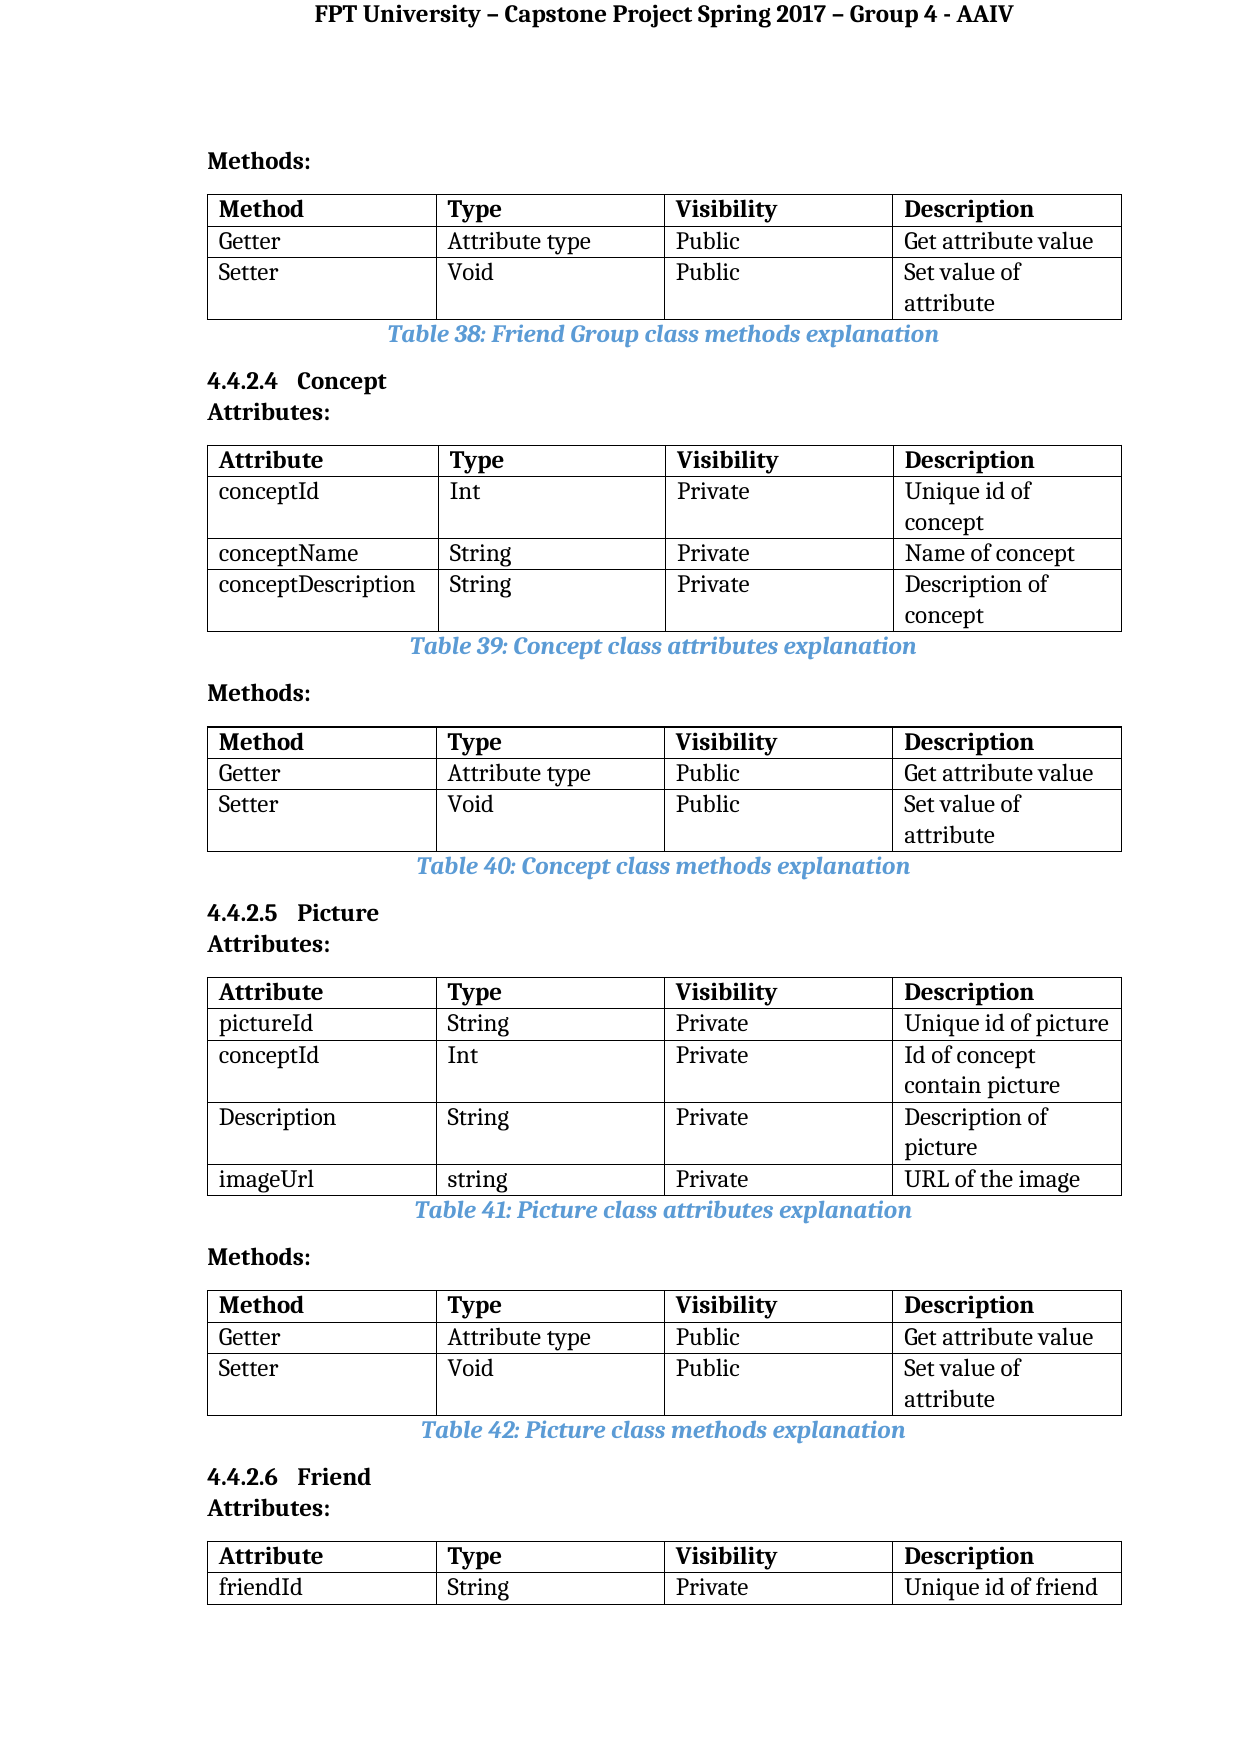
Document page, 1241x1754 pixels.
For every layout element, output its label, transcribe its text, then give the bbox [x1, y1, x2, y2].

text Table 39: Concept class attributes explanation [207, 632, 1122, 661]
table_header Description [893, 1291, 1121, 1322]
table_cell Get attribute value [893, 759, 1121, 789]
table_cell Private [666, 539, 893, 569]
table_cell String [439, 539, 665, 569]
table_cell Private [665, 1165, 892, 1195]
text Table 38: Friend Group class methods explanation [207, 320, 1122, 349]
table_cell Description of picture [893, 1103, 1121, 1163]
table_cell Unique id of friend [893, 1573, 1121, 1603]
table_cell conceptName [208, 539, 438, 569]
table_header Method [208, 195, 436, 226]
table_cell Description of concept [894, 570, 1121, 631]
subtitle Friend [207, 1463, 1122, 1492]
text Table 40: Concept class methods explanation [207, 852, 1122, 881]
table_cell Int [437, 1041, 664, 1102]
table_header Type [437, 978, 664, 1008]
table_cell Set value of attribute [893, 1354, 1121, 1415]
table_header Visibility [666, 446, 893, 476]
table_cell Getter [208, 227, 436, 257]
table_cell URL of the image [893, 1165, 1121, 1195]
table_cell Public [665, 1354, 892, 1415]
table_cell Setter [208, 258, 436, 319]
text Methods: [207, 679, 1122, 708]
table_cell String [437, 1103, 664, 1163]
table_cell Unique id of picture [893, 1009, 1121, 1040]
table_header Type [437, 1291, 664, 1322]
table_cell Unique id of concept [894, 477, 1121, 538]
table_header Method [208, 1291, 436, 1322]
table_header Attribute [208, 978, 436, 1008]
table_cell Attribute type [437, 227, 664, 257]
table_header Type [439, 446, 665, 476]
table_header Description [893, 1542, 1121, 1572]
table_cell Private [665, 1573, 892, 1603]
table_cell String [439, 570, 665, 631]
table_cell Getter [208, 759, 436, 789]
table_cell Setter [208, 790, 436, 851]
text Table 42: Picture class methods explanation [207, 1416, 1122, 1445]
table_cell Public [665, 227, 892, 257]
text Table 41: Picture class attributes explanation [207, 1196, 1122, 1225]
table_cell String [437, 1573, 664, 1603]
table_cell conceptDescription [208, 570, 438, 631]
table_header Visibility [665, 728, 892, 758]
table_cell String [437, 1009, 664, 1040]
table_header Method [208, 728, 436, 758]
table_cell Public [665, 790, 892, 851]
table_cell pictureId [208, 1009, 436, 1040]
table_header Type [437, 195, 664, 226]
subtitle Picture [207, 899, 1122, 928]
table_cell Set value of attribute [893, 790, 1121, 851]
table_header Description [894, 446, 1121, 476]
table_cell Get attribute value [893, 1323, 1121, 1353]
table_header Visibility [665, 195, 892, 226]
table_cell Public [665, 1323, 892, 1353]
table_cell Private [666, 570, 893, 631]
text Methods: [207, 147, 1122, 176]
table_header Type [437, 728, 664, 758]
table_cell Void [437, 1354, 664, 1415]
table_cell Setter [208, 1354, 436, 1415]
table_cell conceptId [208, 1041, 436, 1102]
table_cell Public [665, 258, 892, 319]
table_cell imageUrl [208, 1165, 436, 1195]
table_header Description [893, 195, 1121, 226]
table_cell Void [437, 258, 664, 319]
table_cell Private [665, 1009, 892, 1040]
table_cell Private [666, 477, 893, 538]
table_cell Id of concept contain picture [893, 1041, 1121, 1102]
table_header Visibility [665, 978, 892, 1008]
text Methods: [207, 1243, 1122, 1272]
table_header Description [893, 728, 1121, 758]
table_cell Private [665, 1103, 892, 1163]
table_cell Attribute type [437, 759, 664, 789]
table_cell Getter [208, 1323, 436, 1353]
table_cell friendId [208, 1573, 436, 1603]
table_cell Attribute type [437, 1323, 664, 1353]
table_header Attribute [208, 446, 438, 476]
text Attributes: [207, 930, 1122, 958]
table_cell Get attribute value [893, 227, 1121, 257]
text Attributes: [207, 1493, 1122, 1522]
table_header Type [437, 1542, 664, 1572]
text Attributes: [207, 397, 1122, 426]
table_cell Int [439, 477, 665, 538]
table_cell Private [665, 1041, 892, 1102]
subtitle Concept [207, 367, 1122, 396]
table_cell Public [665, 759, 892, 789]
table_cell conceptId [208, 477, 438, 538]
table_header Visibility [665, 1291, 892, 1322]
table_header Attribute [208, 1542, 436, 1572]
table_cell Description [208, 1103, 436, 1163]
table_cell Name of concept [894, 539, 1121, 569]
table_cell string [437, 1165, 664, 1195]
table_cell Void [437, 790, 664, 851]
table_header Description [893, 978, 1121, 1008]
table_header Visibility [665, 1542, 892, 1572]
table_cell Set value of attribute [893, 258, 1121, 319]
